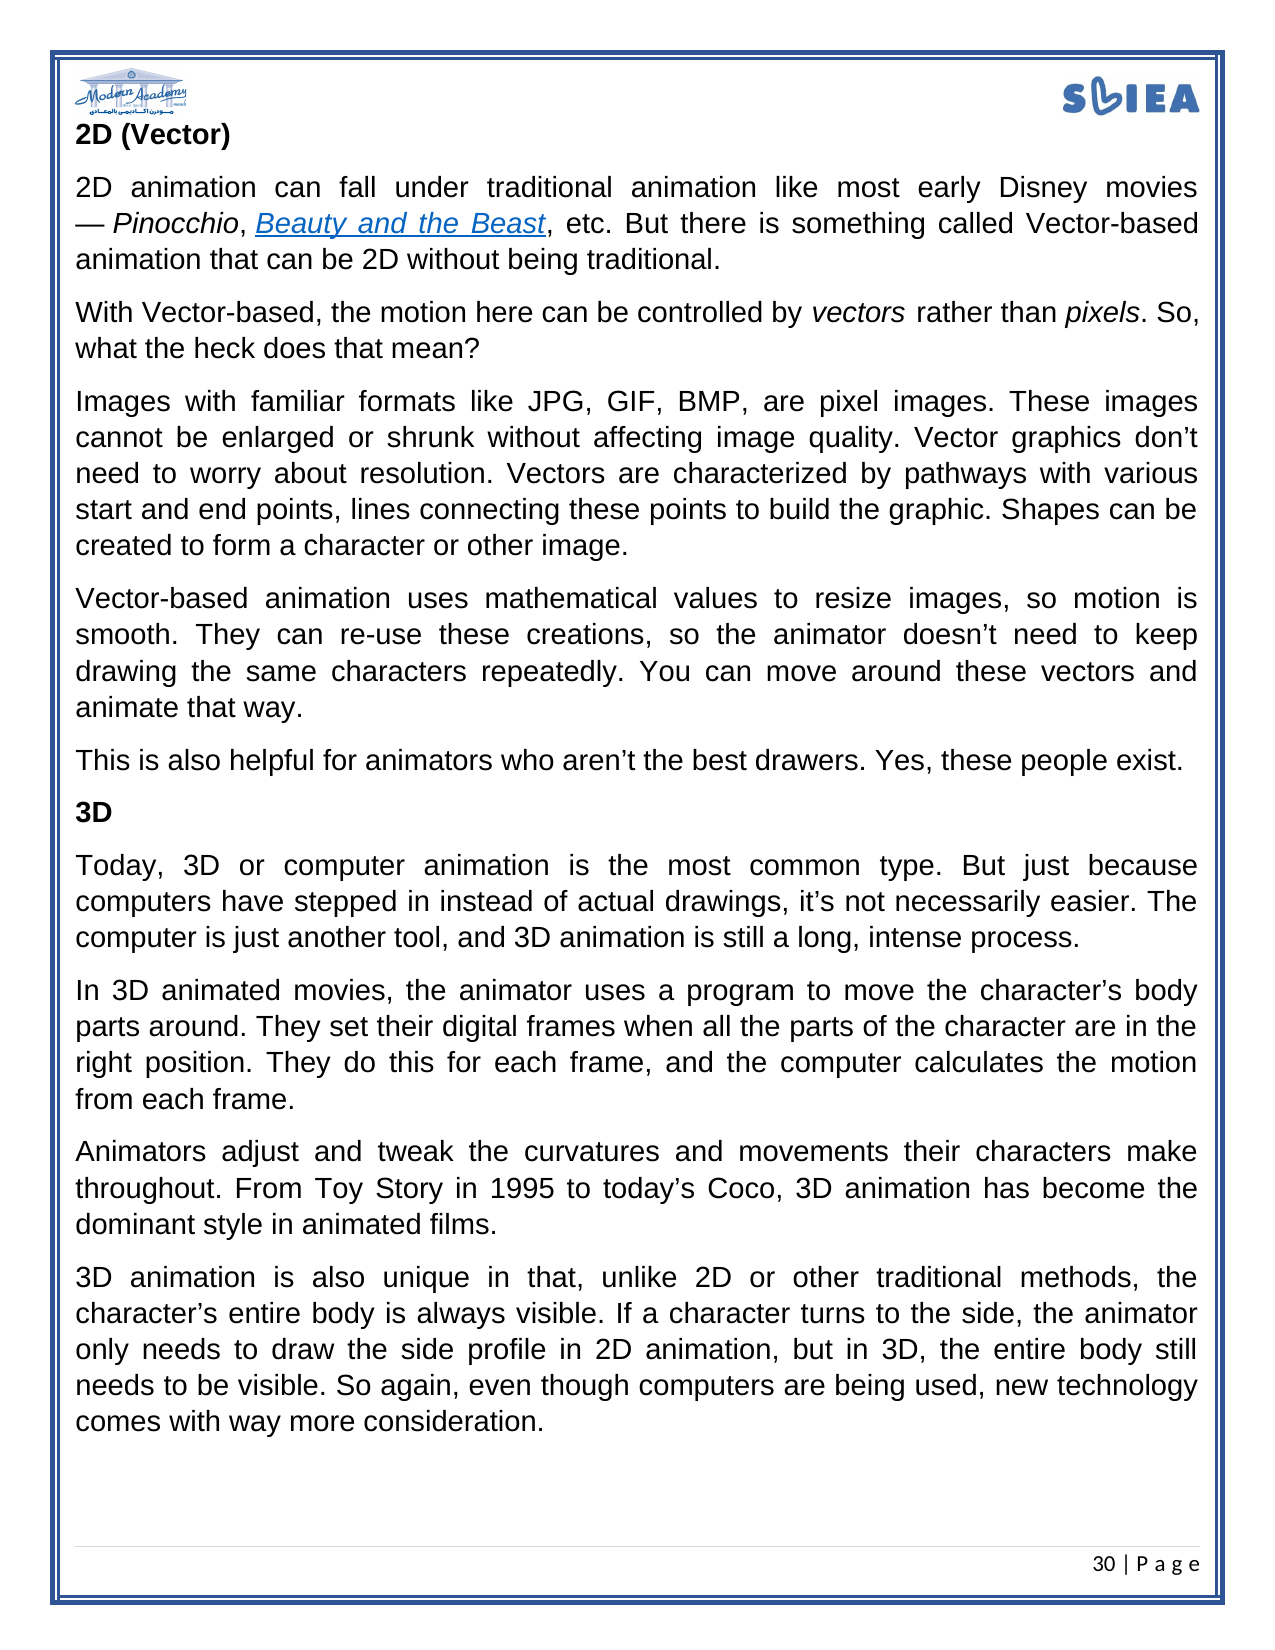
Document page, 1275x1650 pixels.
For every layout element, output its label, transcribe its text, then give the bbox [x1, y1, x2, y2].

text Animators adjust and tweak the curvatures and movements their characters make throughout. From Toy Story in 1995 to today’s Coco, 3D animation has become the dominant style in animated films. [75, 1134, 1200, 1240]
picture [1062, 75, 1200, 117]
text 2D animation can fall under traditional animation like most early Disney movies — Pinocchio, Beauty and the Beast, etc. But there is something called Vector-based animation that can be 2D without being traditional. [75, 170, 1200, 276]
text 3D animation is also unique in that, unlike 2D or other traditional methods, the character’s entire body is always visible. If a character turns to the side, the animator only needs to draw the side profile in 2D animation, but in 3D, the entire body still needs to be visible. So again, even though computers are being used, new technology comes with way more consideration. [75, 1259, 1200, 1438]
text In 3D animated movies, the animator uses a program to move the character’s body parts around. They set their digital frames when all the parts of the character are in the right position. They do this for each frame, and the computer calculates the motion from each frame. [75, 973, 1200, 1115]
text Images with familiar formats like JPG, GIF, BMP, are pixel images. These images cannot be enlarged or shrunk without affecting image quality. Vector graphics don’t need to worry about resolution. Vectors are characterized by pathways with various start and end points, lines connecting these points to build the graphic. Shapes can be created to form a character or other image. [75, 384, 1200, 562]
text Today, 3D or computer animation is the most common type. But just because computers have stepped in instead of actual drawings, it’s not necessarily easier. The computer is just another tool, and 3D animation is still a long, intense process. [75, 848, 1200, 954]
text This is also helpful for animators who aren’t the best drawers. Yes, these people exist. [75, 742, 1200, 776]
text 3D [75, 795, 1200, 829]
text With Vector-based, the motion here can be controlled by vectors rather than pixels. So, what the heck does that mean? [75, 295, 1200, 364]
text Vector-based animation uses mathematical values to resize images, so motion is smooth. They can re-use these creations, so the animator doesn’t need to keep drawing the same characters repeatedly. You can move around these vectors and animate that way. [75, 581, 1200, 723]
picture [75, 68, 187, 115]
text 2D (Vector) [75, 117, 1200, 151]
